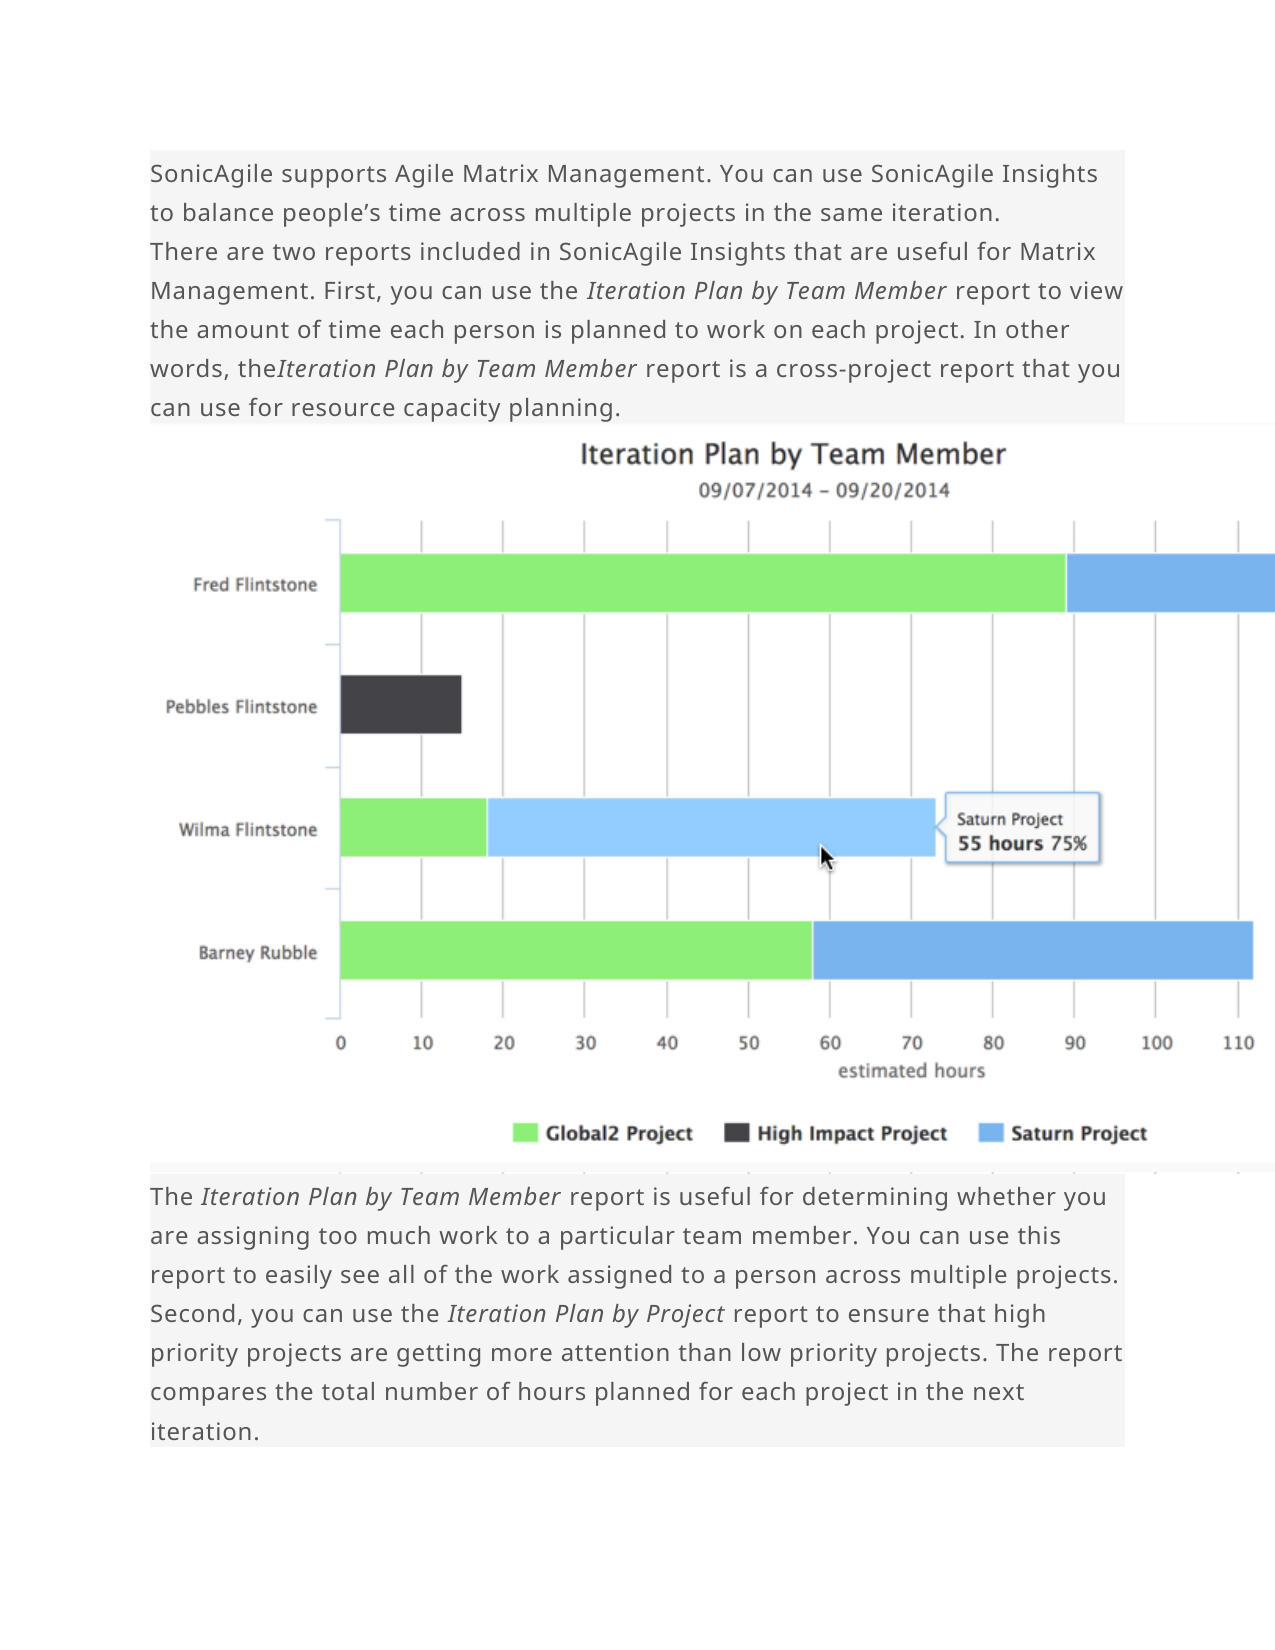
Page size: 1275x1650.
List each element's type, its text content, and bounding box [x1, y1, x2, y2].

text The Iteration Plan by Team Member report is useful for determining whether you are assigning too much work to a particular team member. You can use this report to easily see all of the work assigned to a person across multiple projects. [150, 1174, 1125, 1291]
text SonicAgile supports Agile Matrix Management. You can use SonicAgile Insights to balance people’s time across multiple projects in the same iteration. [150, 150, 1125, 228]
text There are two reports included in SonicAgile Insights that are useful for Matrix Management. First, you can use the Iteration Plan by Team Member report to view the amount of time each person is planned to work on each project. In other words, theIteration Plan by Team Member report is a cross-project report that you can use for resource capacity planning. [150, 228, 1125, 423]
picture [150, 423, 1275, 1174]
text Second, you can use the Iteration Plan by Project report to ensure that high priority projects are getting more attention than low priority projects. The report compares the total number of hours planned for each project in the next iteration. [150, 1291, 1125, 1447]
